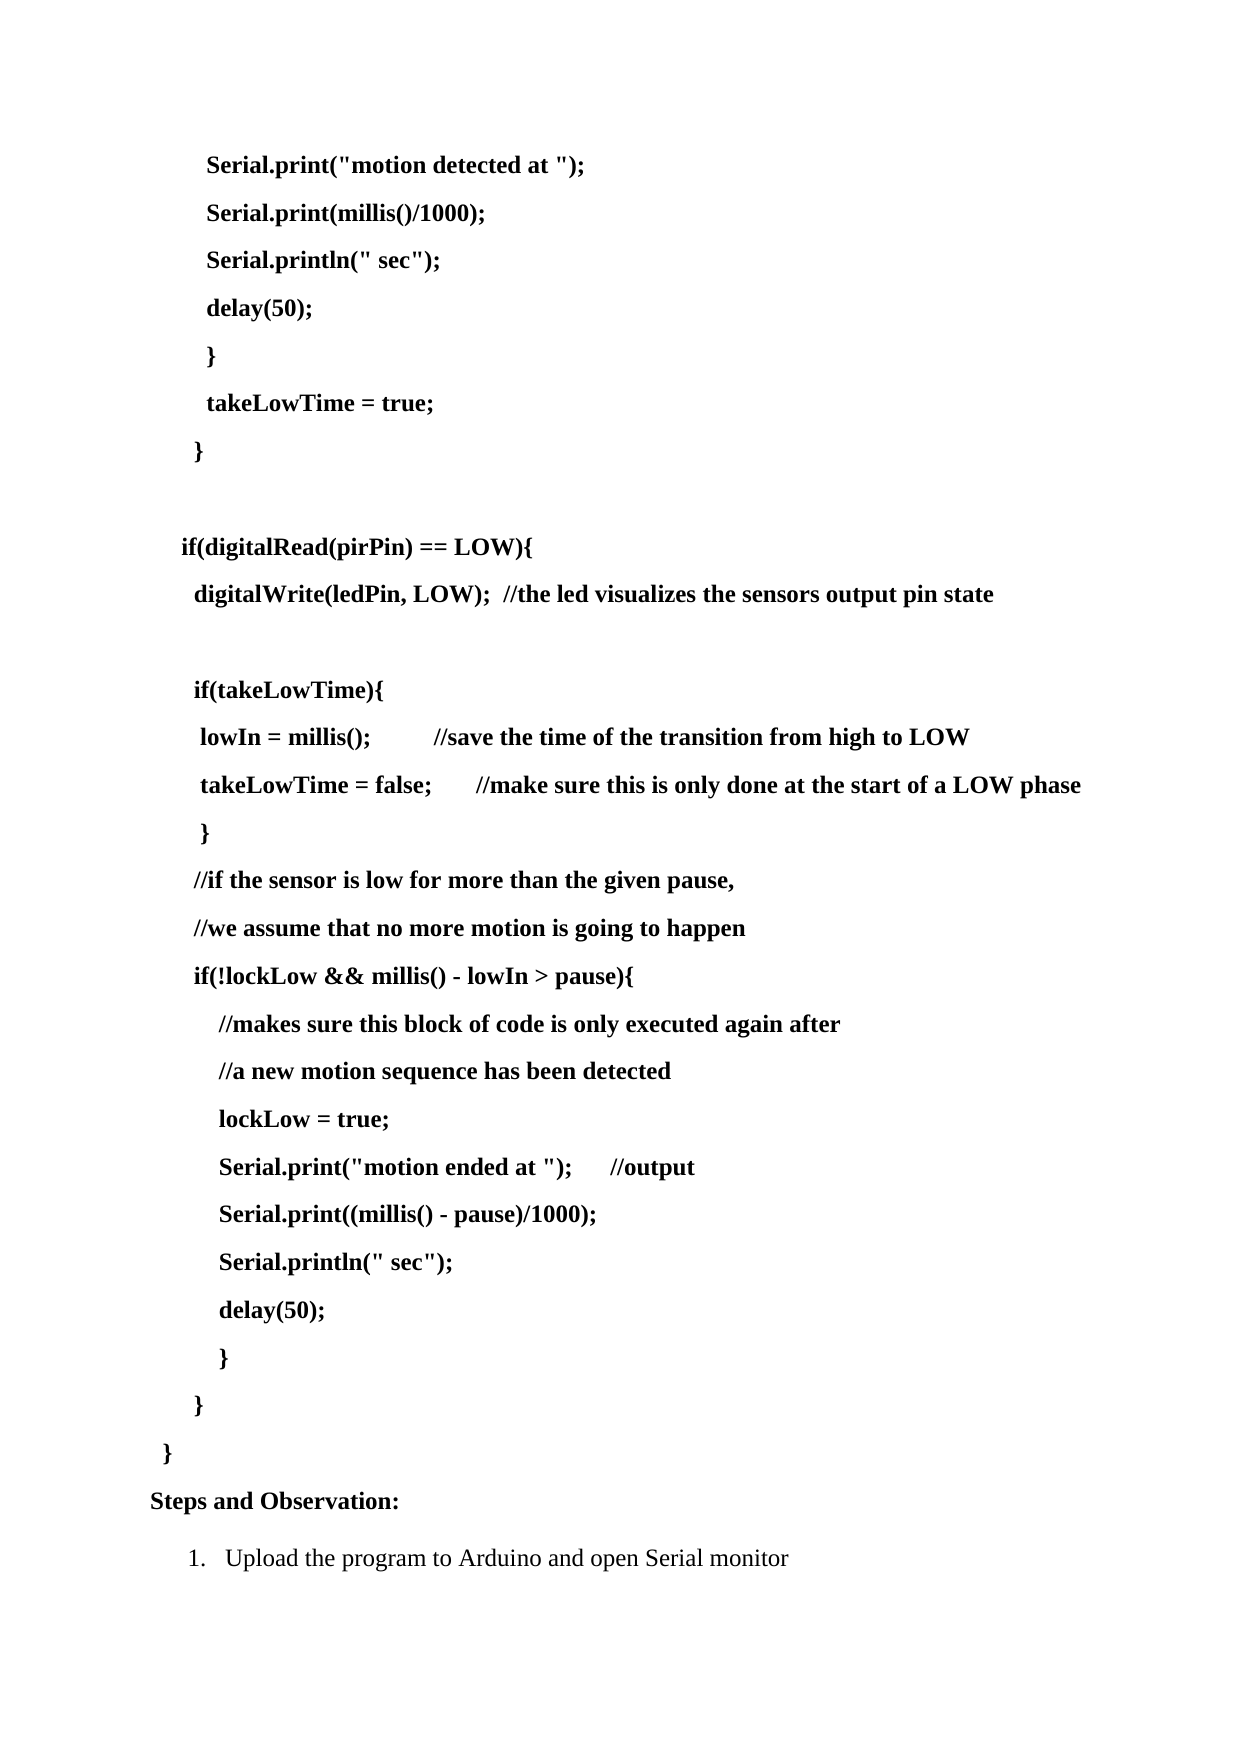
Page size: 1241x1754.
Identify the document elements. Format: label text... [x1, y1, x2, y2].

text if(takeLowTime){ [150, 675, 1090, 703]
text //we assume that no more motion is going to happen [150, 913, 1090, 942]
text //if the sensor is low for more than the given pause, [150, 866, 1090, 894]
text delay(50); [150, 1295, 1090, 1324]
text } [150, 1343, 1090, 1371]
text } [150, 341, 1090, 369]
text delay(50); [150, 293, 1090, 322]
text Serial.print((millis() - pause)/1000); [150, 1199, 1090, 1228]
text Serial.print("motion ended at "); //output [150, 1152, 1090, 1181]
text } [150, 436, 1090, 465]
text if(digitalRead(pirPin) == LOW){ [150, 532, 1090, 560]
text } [150, 1438, 1090, 1467]
text takeLowTime = true; [150, 388, 1090, 417]
text Serial.println(" sec"); [150, 245, 1090, 274]
text lockLow = true; [150, 1104, 1090, 1133]
text } [150, 818, 1090, 847]
list Upload the program to Arduino and open Serial monitor [187, 1543, 1090, 1572]
text lowIn = millis(); //save the time of the transition from high to LOW [150, 722, 1090, 751]
text Serial.print(millis()/1000); [150, 198, 1090, 226]
text if(!lockLow && millis() - lowIn > pause){ [150, 961, 1090, 990]
text } [150, 1390, 1090, 1419]
text //makes sure this block of code is only executed again after [150, 1009, 1090, 1037]
text digitalWrite(ledPin, LOW); //the led visualizes the sensors output pin state [150, 579, 1090, 608]
text Serial.println(" sec"); [150, 1247, 1090, 1276]
text takeLowTime = false; //make sure this is only done at the start of a LOW phase [150, 770, 1090, 799]
text //a new motion sequence has been detected [150, 1056, 1090, 1085]
text Serial.print("motion detected at "); [150, 150, 1090, 179]
text Steps and Observation: [150, 1486, 1090, 1514]
